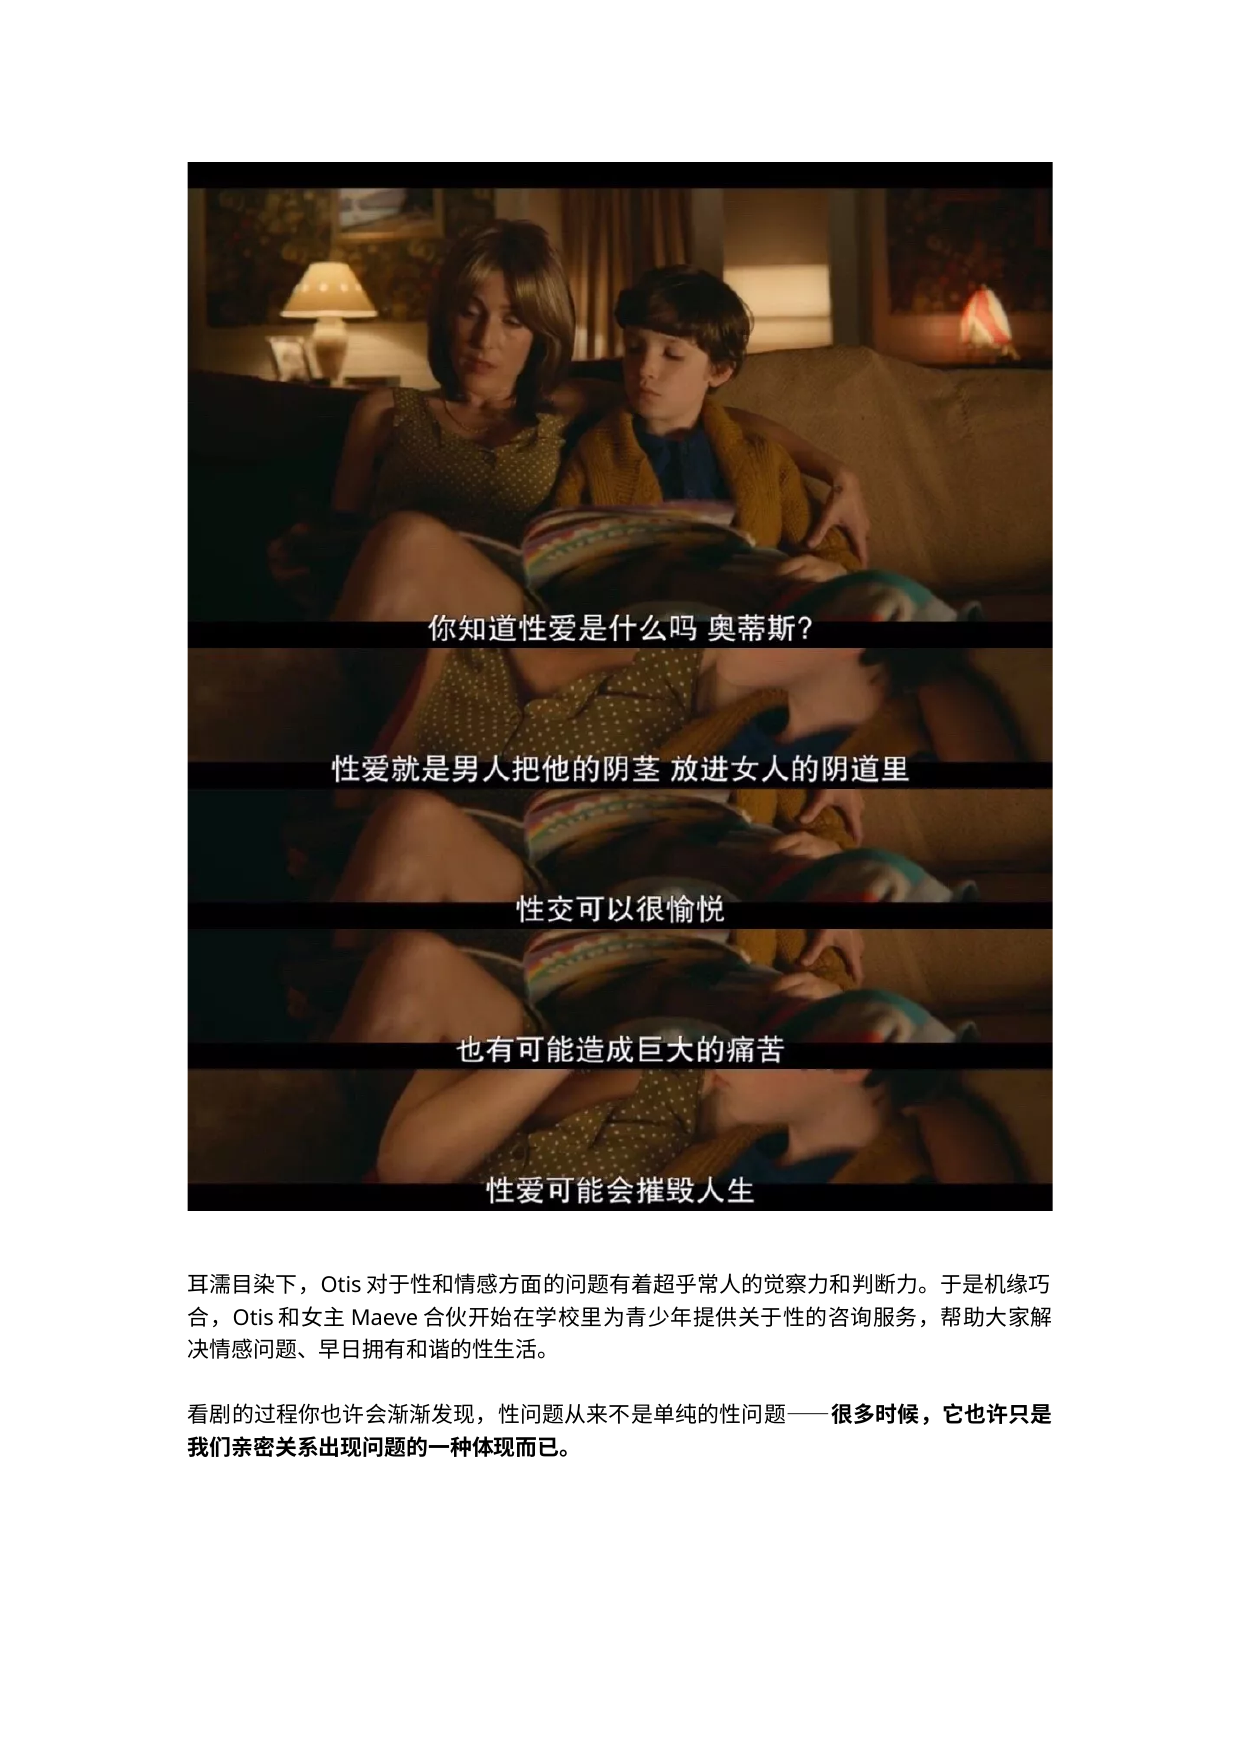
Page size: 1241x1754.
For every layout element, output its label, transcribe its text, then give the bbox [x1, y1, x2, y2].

picture [187, 162, 1053, 1211]
text 看剧的过程你也许会渐渐发现，性问题从来不是单纯的性问题——很多时候，它也许只是我们亲密关系出现问题的一种体现而已。 [187, 1397, 1053, 1462]
text 耳濡目染下，Otis对于性和情感方面的问题有着超乎常人的觉察力和判断力。于是机缘巧合，Otis和女主Maeve合伙开始在学校里为青少年提供关于性的咨询服务，帮助大家解决情感问题、早日拥有和谐的性生活。 [187, 1267, 1053, 1364]
